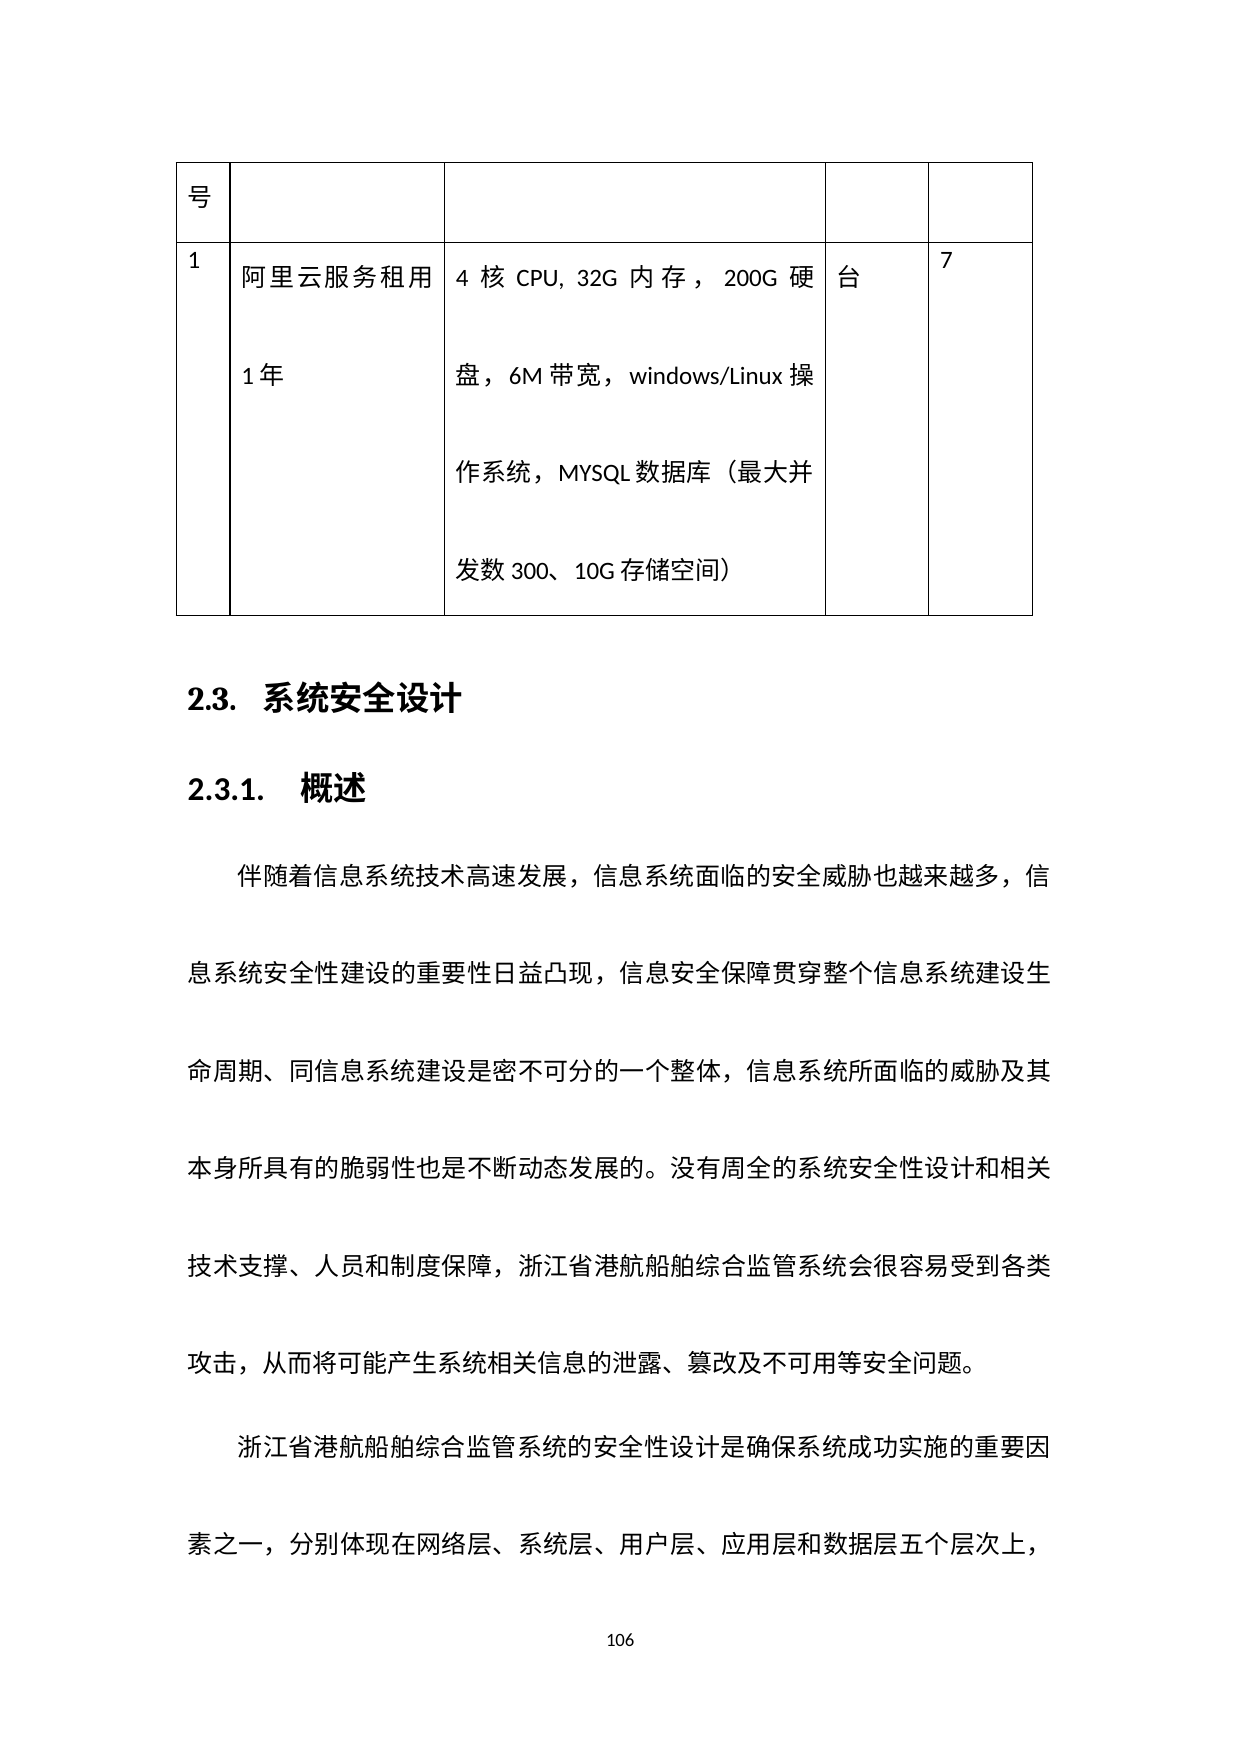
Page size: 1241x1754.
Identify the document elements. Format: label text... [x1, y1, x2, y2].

table_header 名称 [231, 163, 444, 242]
table_header 数量 [929, 163, 1032, 242]
text 伴随着信息系统技术高速发展，信息系统面临的安全威胁也越来越多，信息系统安全性建设的重要性日益凸现，信息安全保障贯穿整个信息系统建设生命周期、同信息系统建设是密不可分的一个整体，信息系统所面临的威胁及其本身所具有的脆弱性也是不断动态发展的。没有周全的系统安全性设计和相关技术支撑、人员和制度保障，浙江省港航船舶综合监管系统会很容易受到各类攻击，从而将可能产生系统相关信息的泄露、篡改及不可用等安全问题。 [187, 842, 1053, 1394]
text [187, 1413, 1053, 1575]
table_header 技术要求 [445, 163, 825, 242]
table_cell 7 [929, 243, 1032, 615]
table_cell 1 [177, 243, 229, 615]
table_header 序号 [177, 163, 229, 242]
table_header 单位 [826, 163, 928, 242]
subtitle 系统安全设计 [187, 664, 1053, 729]
subtitle 概述 [187, 753, 1053, 818]
table_cell 4核CPU, 32G内存，200G硬盘，6M带宽，windows/Linux操作系统，MYSQL数据库（最大并发数300、10G存储空间） [445, 243, 825, 615]
table_cell 阿里云服务租用1年 [231, 243, 444, 615]
table_cell 台 [826, 243, 928, 615]
